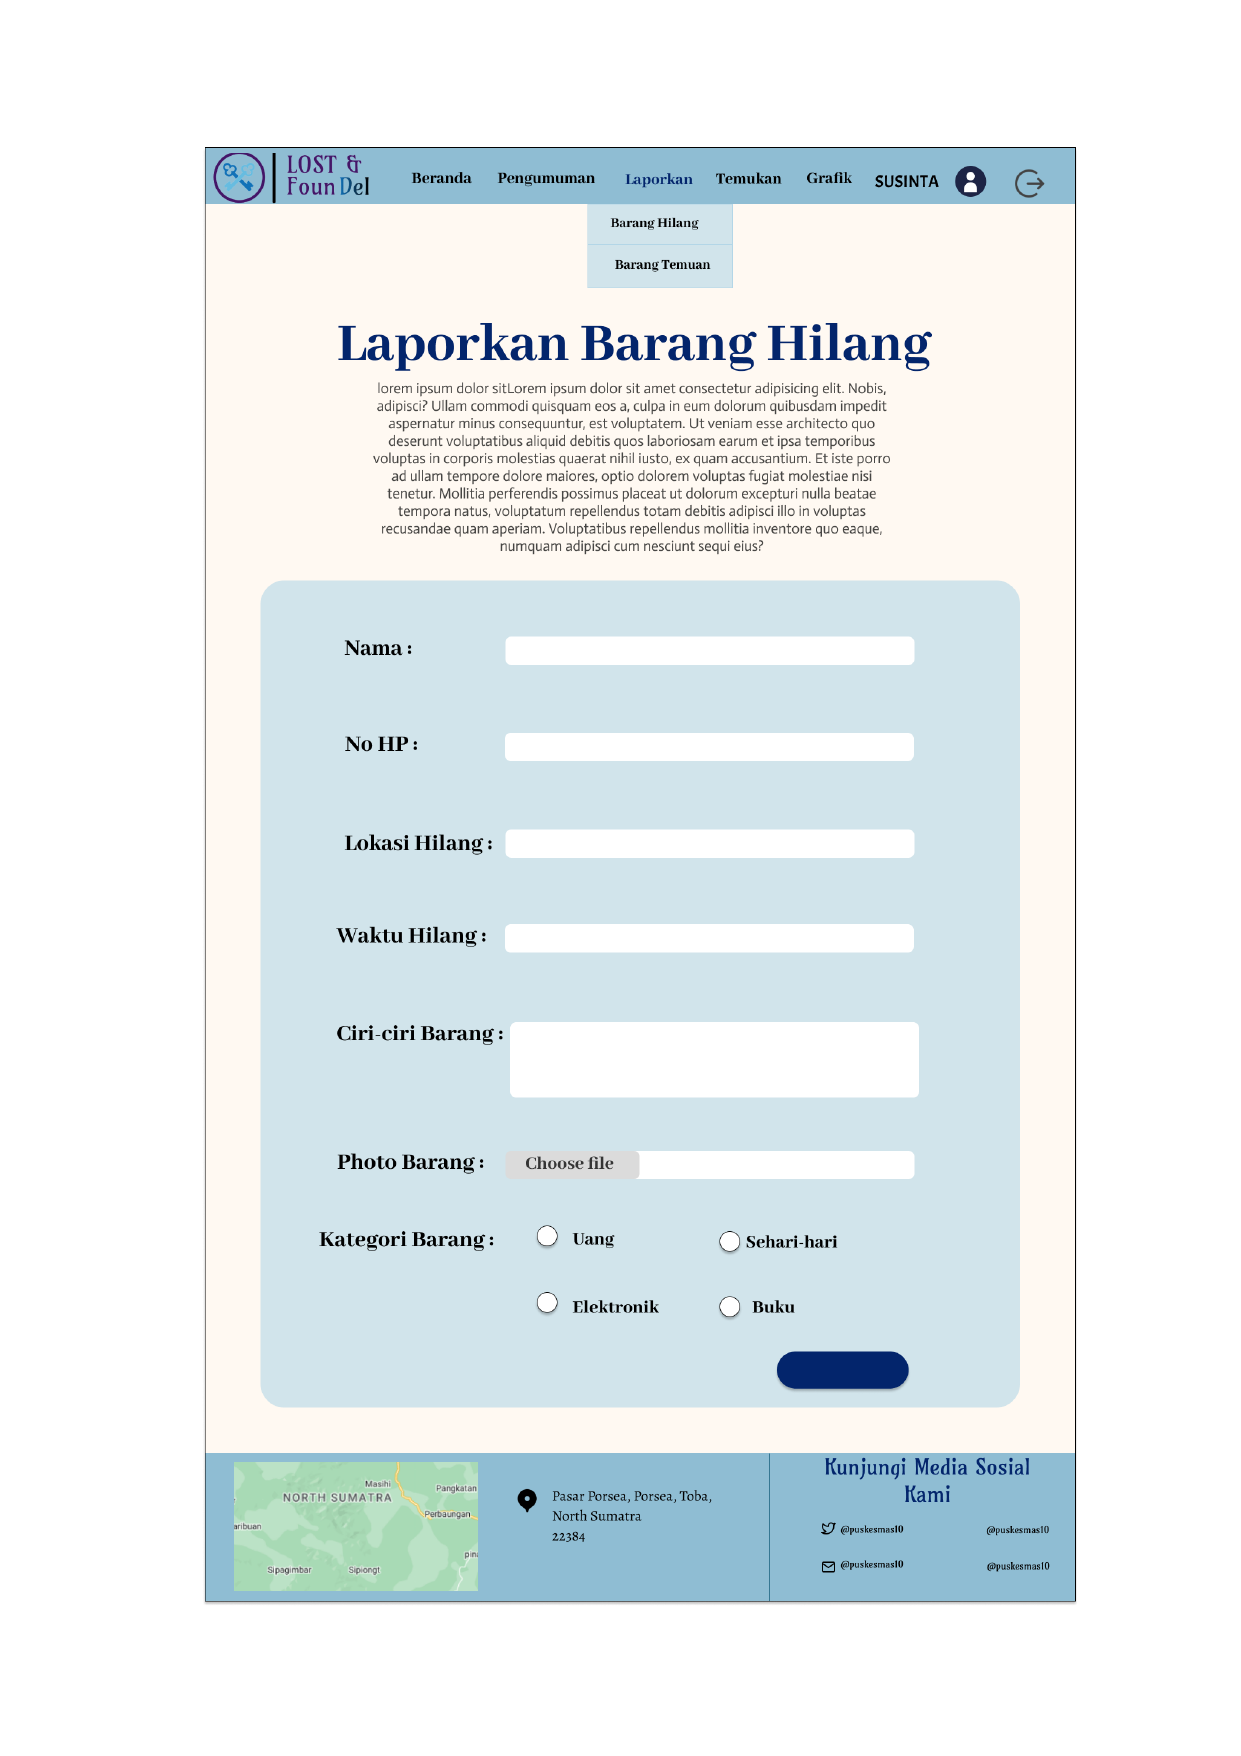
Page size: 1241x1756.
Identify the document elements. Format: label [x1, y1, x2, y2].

picture [202, 147, 1078, 1606]
